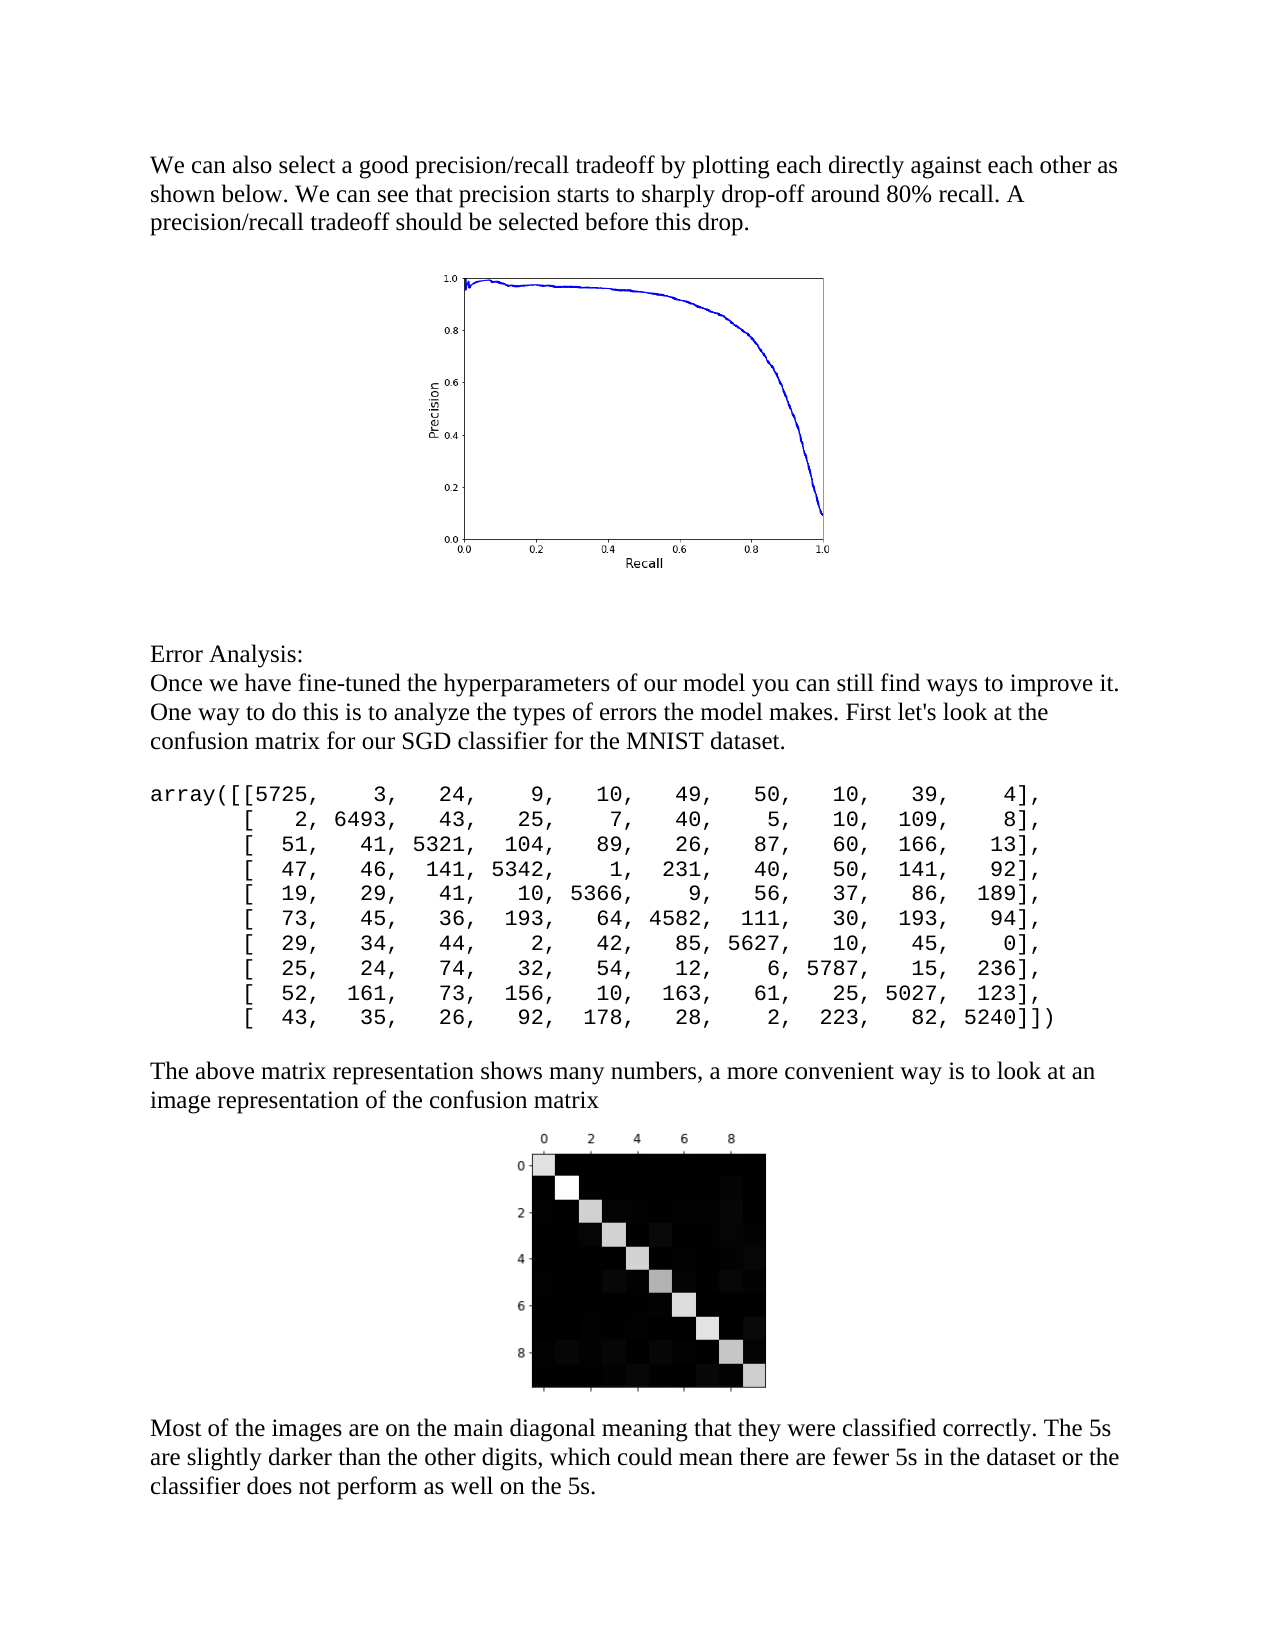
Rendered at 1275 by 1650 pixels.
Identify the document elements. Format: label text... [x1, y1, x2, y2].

picture [487, 1113, 788, 1414]
text [ 51, 41, 5321, 104, 89, 26, 87, 60, 166, 13], [150, 833, 1125, 858]
text [ 25, 24, 74, 32, 54, 12, 6, 5787, 15, 236], [150, 957, 1125, 982]
text [ 19, 29, 41, 10, 5366, 9, 56, 37, 86, 189], [150, 882, 1125, 907]
text The above matrix representation shows many numbers, a more convenient way is to look at an image representation of the confusion matrix [150, 1056, 1125, 1113]
text [ 73, 45, 36, 193, 64, 4582, 111, 30, 193, 94], [150, 907, 1125, 932]
text [ 52, 161, 73, 156, 10, 163, 61, 25, 5027, 123], [150, 982, 1125, 1006]
text [ 29, 34, 44, 2, 42, 85, 5627, 10, 45, 0], [150, 932, 1125, 957]
text array([[5725, 3, 24, 9, 10, 49, 50, 10, 39, 4], [150, 783, 1125, 808]
text [ 43, 35, 26, 92, 178, 28, 2, 223, 82, 5240]]) [150, 1006, 1125, 1031]
text [ 2, 6493, 43, 25, 7, 40, 5, 10, 109, 8], [150, 808, 1125, 833]
text [ 47, 46, 141, 5342, 1, 231, 40, 50, 141, 92], [150, 858, 1125, 882]
text Once we have fine-tuned the hyperparameters of our model you can still find ways to improve it. One way to do this is to analyze the types of errors the model makes. First let's look at the confusion matrix for our SGD classifier for the MNIST dataset. [150, 668, 1125, 754]
text Most of the images are on the main diagonal meaning that they were classified correctly. The 5s are slightly darker than the other digits, which could mean there are fewer 5s in the dataset or the classifier does not perform as well on the 5s. [150, 1413, 1125, 1500]
text We can also select a good precision/recall tradeoff by plotting each directly against each other as shown below. We can see that precision starts to sharply drop-off around 80% recall. A precision/recall tradeoff should be selected before this drop. [150, 150, 1125, 236]
text Error Analysis: [150, 639, 1125, 668]
picture [407, 236, 869, 582]
